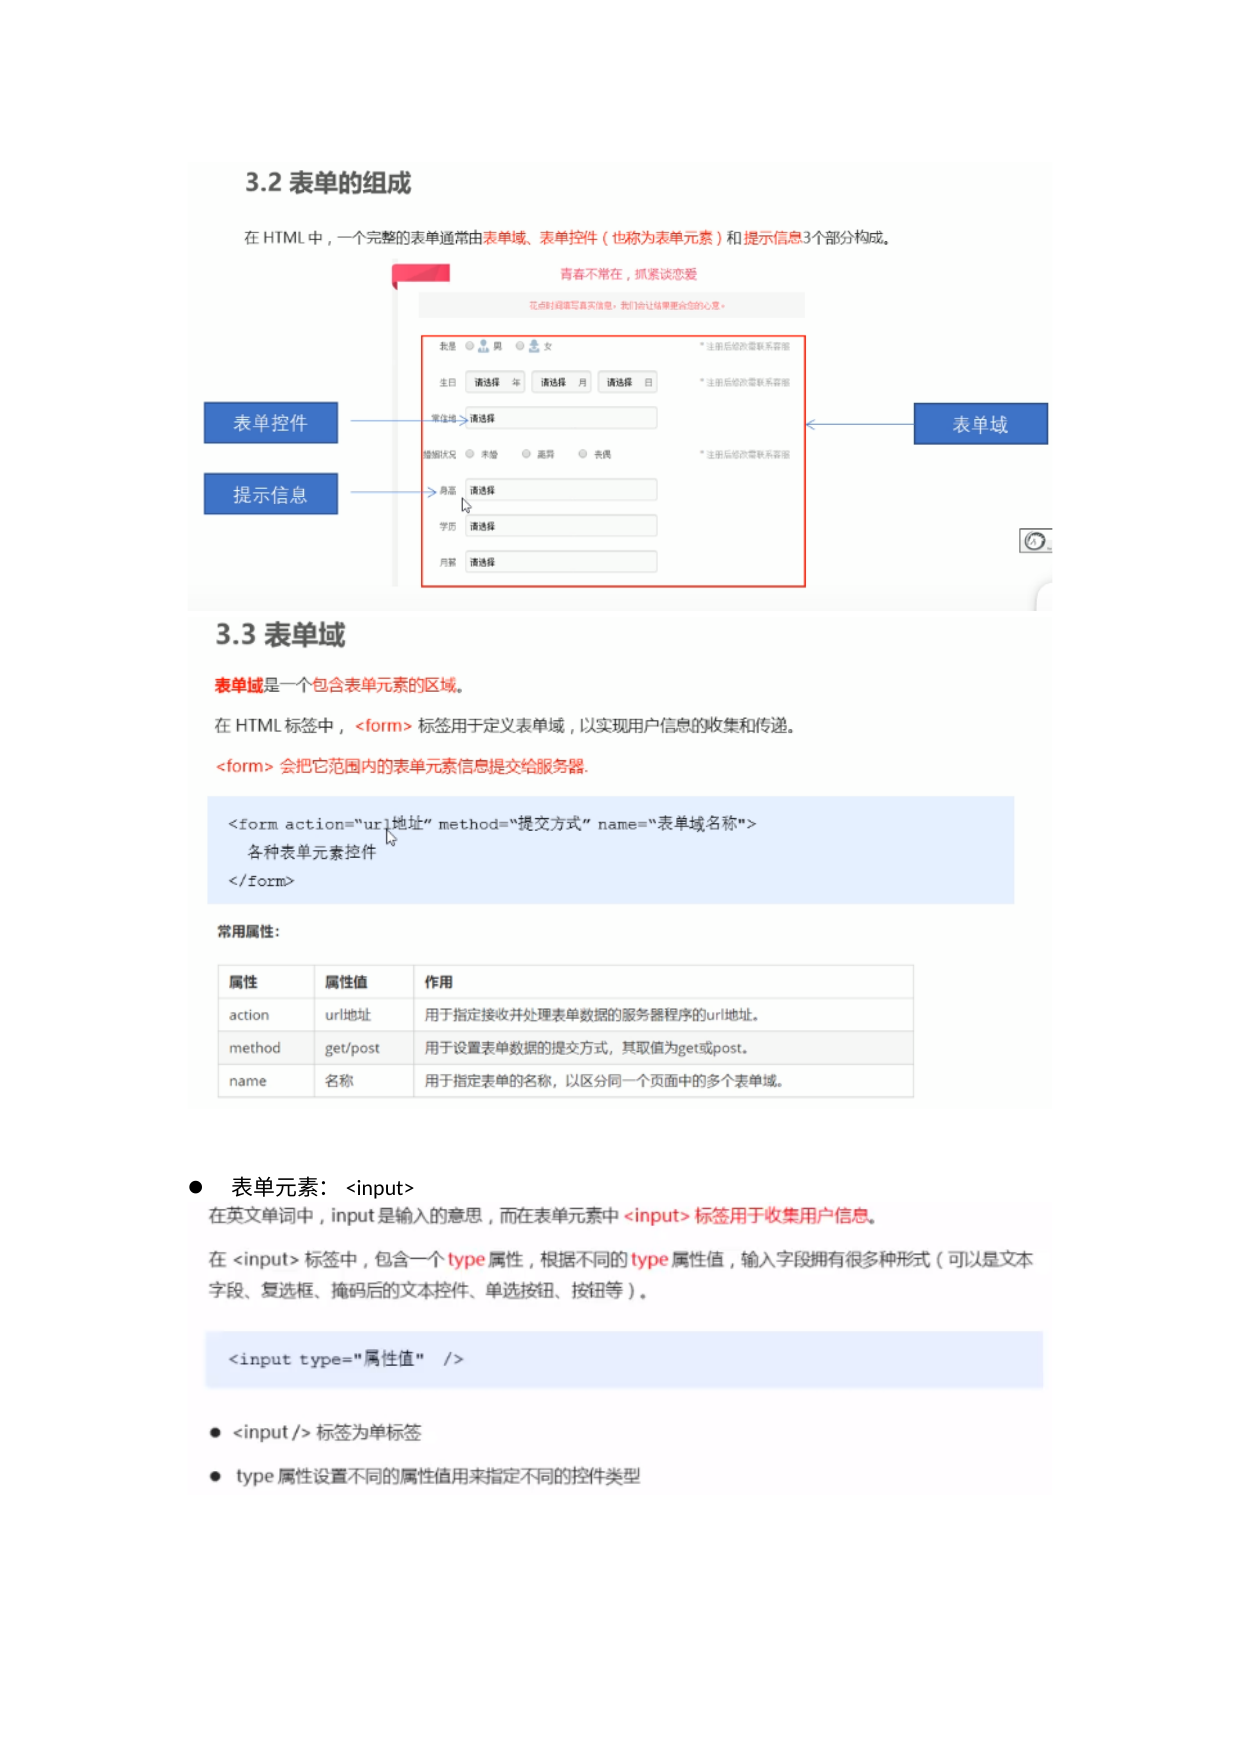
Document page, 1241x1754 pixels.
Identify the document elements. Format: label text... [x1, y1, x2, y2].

picture [187, 162, 1053, 611]
picture [187, 617, 1053, 1109]
list 表单元素： <input> [187, 1169, 1053, 1202]
picture [187, 1202, 1053, 1495]
